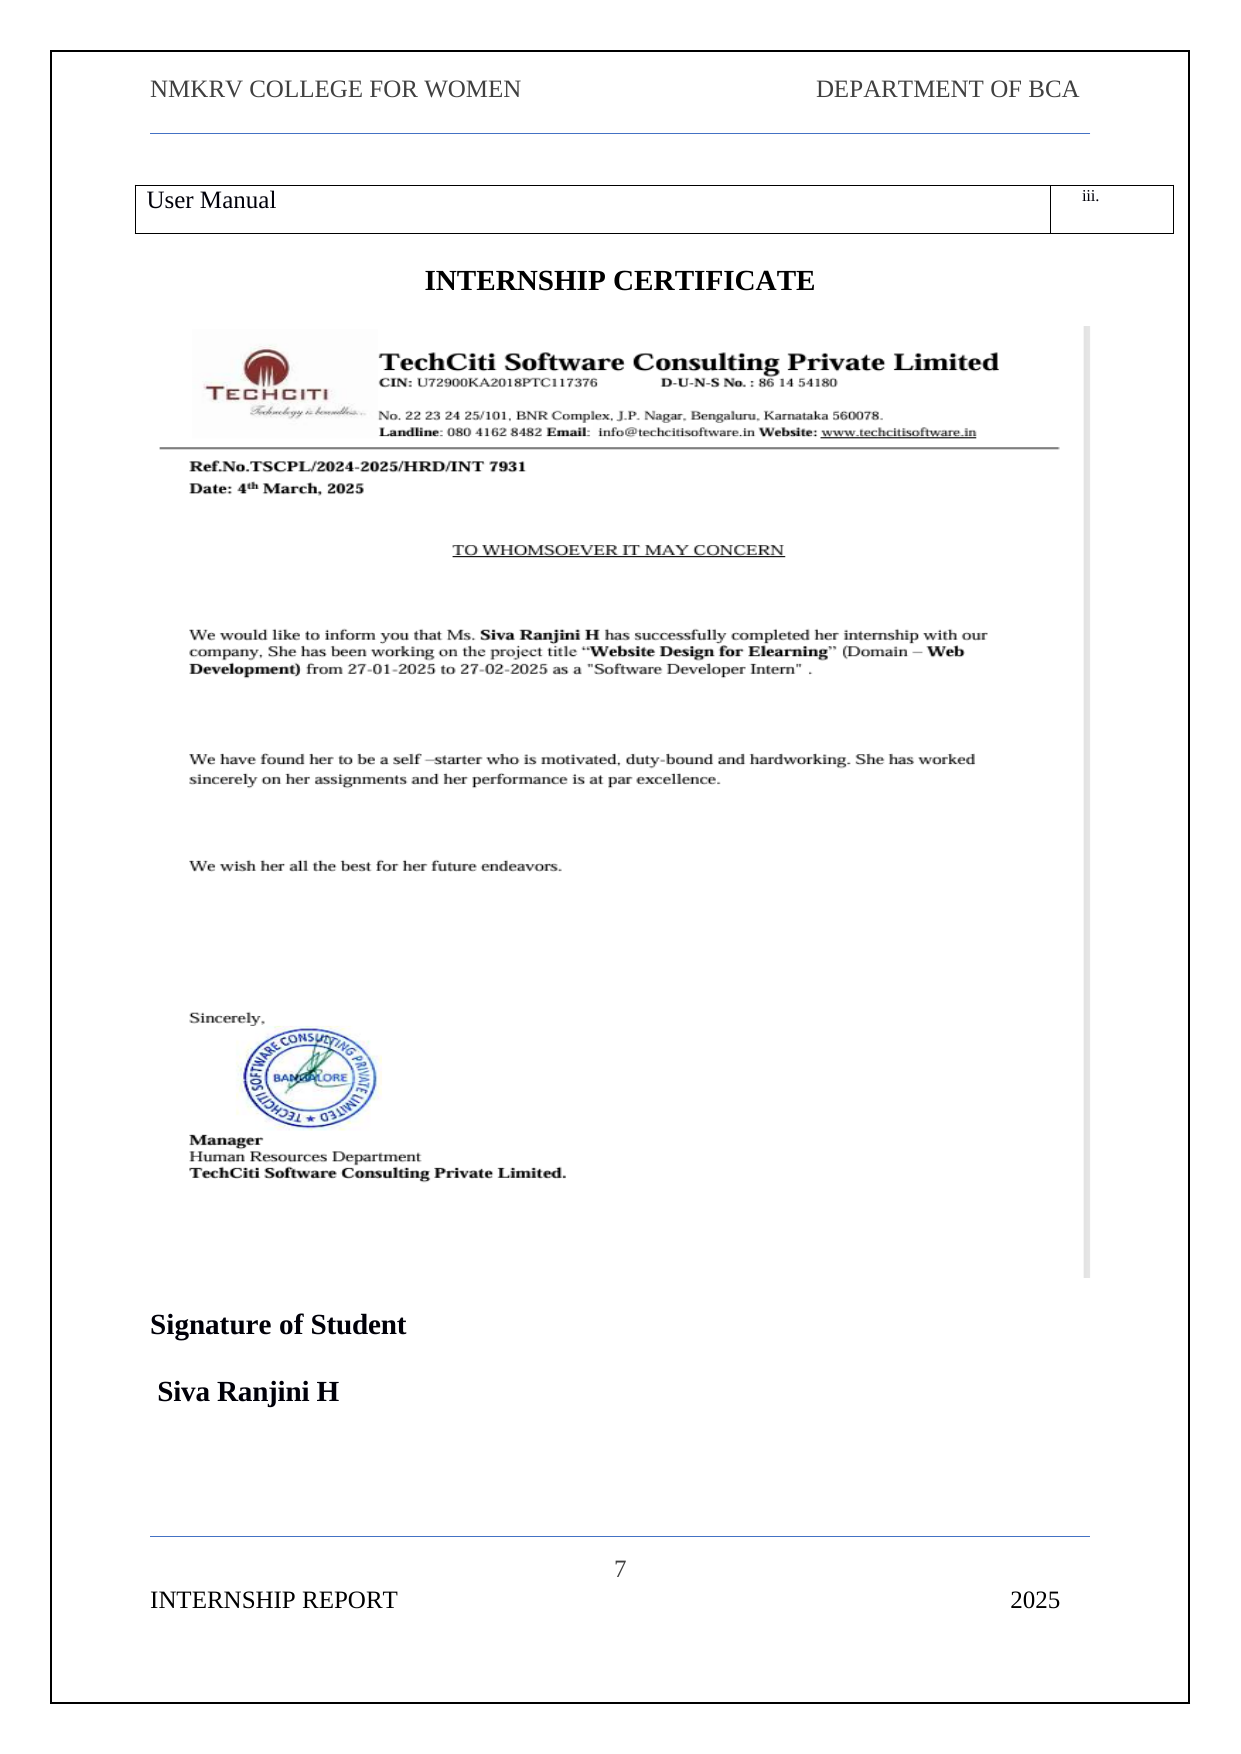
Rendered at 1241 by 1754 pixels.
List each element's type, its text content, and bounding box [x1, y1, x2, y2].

text Signature of Student [150, 1307, 1090, 1341]
text INTERNSHIP CERTIFICATE [150, 263, 1090, 297]
text Siva Ranjini H [150, 1374, 1090, 1408]
table_cell User Manual [136, 186, 1050, 233]
picture [150, 326, 1091, 1278]
table_cell [1051, 186, 1173, 233]
